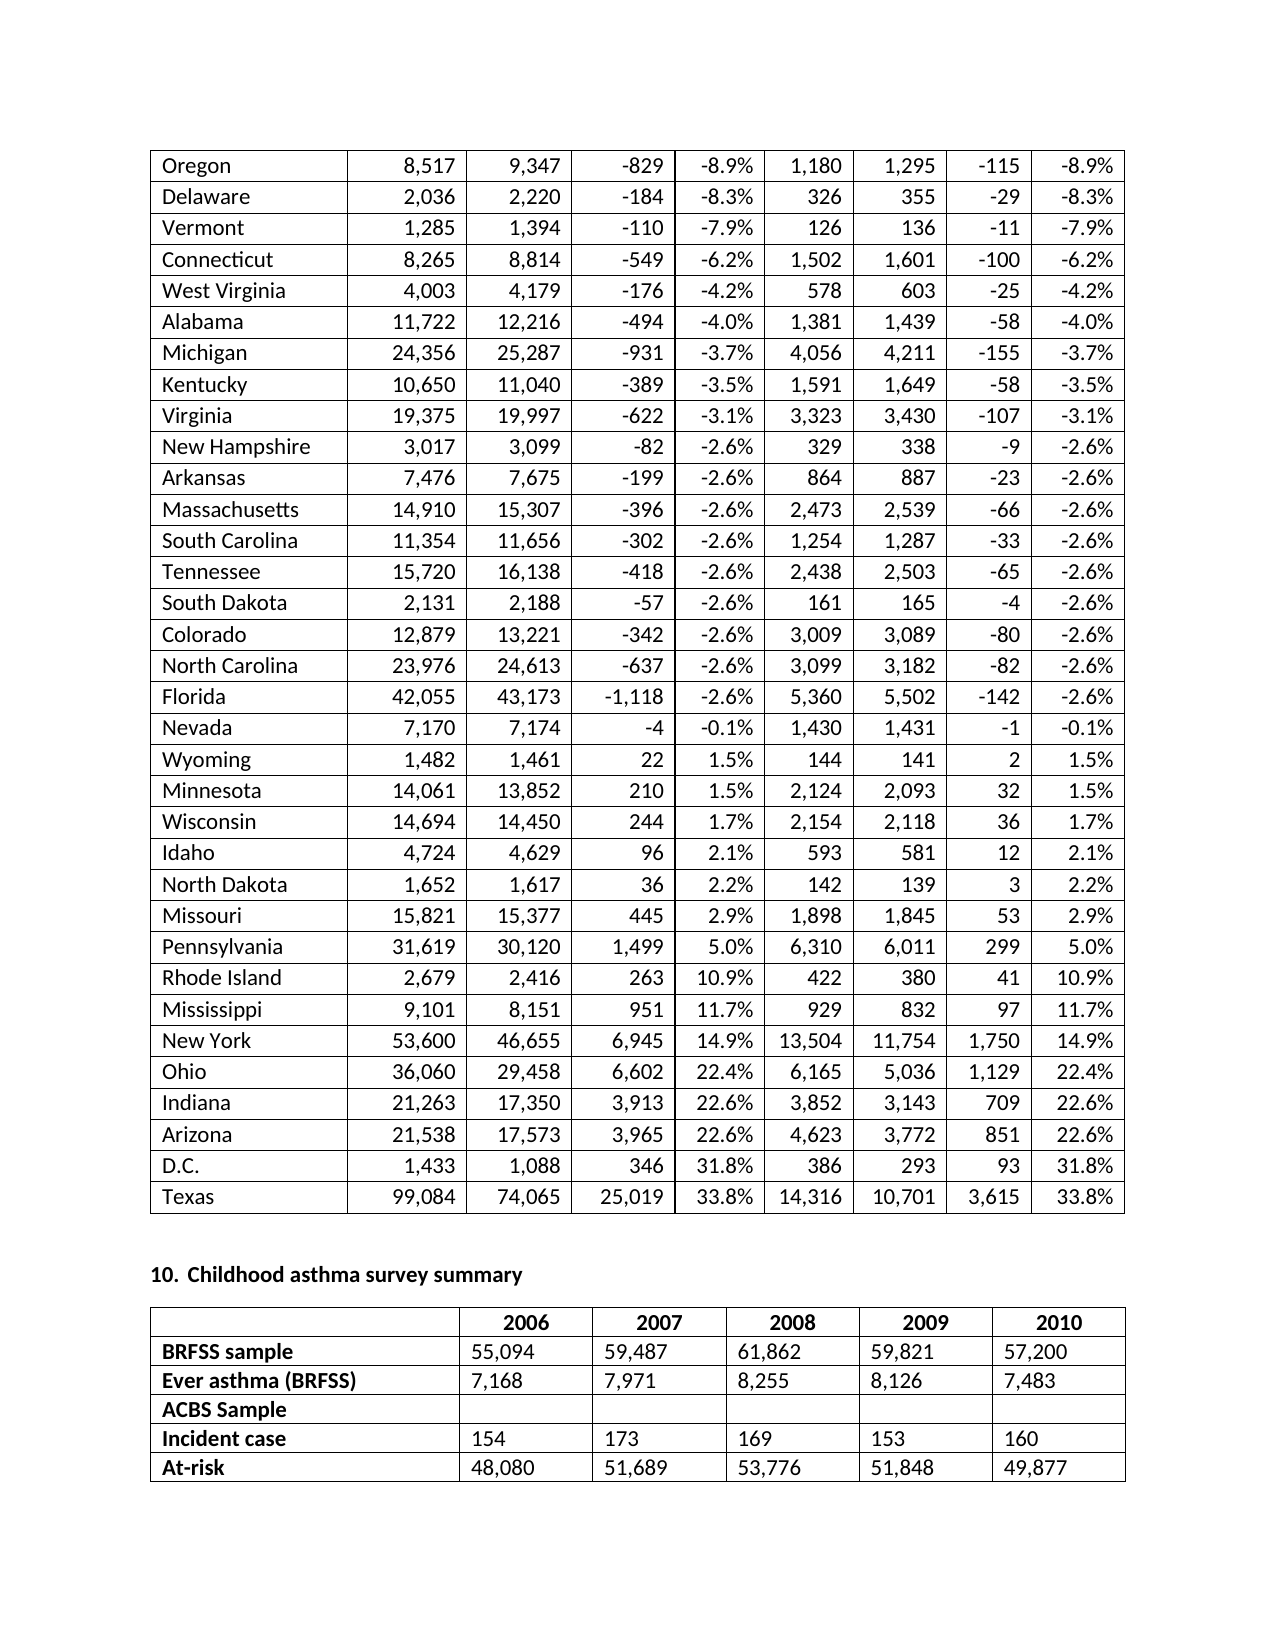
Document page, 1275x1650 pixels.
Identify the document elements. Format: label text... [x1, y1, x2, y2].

table_cell South Dakota [151, 589, 347, 619]
table_cell 7,971 [593, 1366, 726, 1394]
table_cell -637 [572, 651, 674, 681]
table_cell 14.9% [1032, 1026, 1124, 1056]
table_cell 3,615 [947, 1182, 1031, 1212]
table_cell 2.2% [1032, 870, 1124, 900]
table_cell 329 [765, 432, 853, 462]
table_cell 2,438 [765, 557, 853, 587]
table_cell 24,356 [348, 339, 466, 369]
table_cell 4,623 [765, 1120, 853, 1150]
table_cell 1,088 [467, 1151, 571, 1181]
table_cell 30,120 [467, 932, 571, 962]
table_cell 13,504 [765, 1026, 853, 1056]
table_cell Connecticut [151, 245, 347, 275]
table_cell 887 [854, 464, 946, 494]
table_cell 53,600 [348, 1026, 466, 1056]
table_cell -8.3% [676, 182, 764, 212]
table_cell 96 [572, 839, 674, 869]
table_cell 11,354 [348, 526, 466, 556]
table_cell Ohio [151, 1057, 347, 1087]
table_cell Florida [151, 682, 347, 712]
table_cell 1,431 [854, 714, 946, 744]
table_cell 4,056 [765, 339, 853, 369]
table_cell 36 [572, 870, 674, 900]
table_cell 2.9% [676, 901, 764, 931]
table_cell Mississippi [151, 995, 347, 1025]
table_cell 43,173 [467, 682, 571, 712]
table_cell 338 [854, 432, 946, 462]
table_cell Rhode Island [151, 964, 347, 994]
table_cell 4,003 [348, 276, 466, 306]
table_cell 10.9% [1032, 964, 1124, 994]
table_cell -0.1% [676, 714, 764, 744]
table_cell 6,011 [854, 932, 946, 962]
table_cell 709 [947, 1089, 1031, 1119]
table_cell -2.6% [1032, 620, 1124, 650]
table_cell 3,965 [572, 1120, 674, 1150]
table_cell 8,517 [348, 151, 466, 181]
table_cell 11.7% [1032, 995, 1124, 1025]
table_cell -2.6% [1032, 526, 1124, 556]
table_cell 1,430 [765, 714, 853, 744]
table_cell 12 [947, 839, 1031, 869]
table_cell 49,877 [993, 1453, 1125, 1481]
table_cell 3,772 [854, 1120, 946, 1150]
table_cell Michigan [151, 339, 347, 369]
table_cell 5.0% [676, 932, 764, 962]
table_cell 864 [765, 464, 853, 494]
table_cell 59,821 [860, 1337, 992, 1365]
table_cell 1,285 [348, 214, 466, 244]
table_cell -65 [947, 557, 1031, 587]
table_cell Tennessee [151, 557, 347, 587]
table_cell 2,679 [348, 964, 466, 994]
table_cell 11.7% [676, 995, 764, 1025]
table_cell 24,613 [467, 651, 571, 681]
table_cell 422 [765, 964, 853, 994]
table_cell Virginia [151, 401, 347, 431]
table_cell -23 [947, 464, 1031, 494]
table_cell 33.8% [1032, 1182, 1124, 1212]
table_cell 581 [854, 839, 946, 869]
table_cell Alabama [151, 307, 347, 337]
table_cell 15,720 [348, 557, 466, 587]
table_cell -66 [947, 495, 1031, 525]
table_cell -6.2% [676, 245, 764, 275]
table_cell -389 [572, 370, 674, 400]
table_cell 55,094 [460, 1337, 592, 1365]
table_cell 169 [727, 1424, 859, 1452]
table_cell -82 [947, 651, 1031, 681]
table_cell 144 [765, 745, 853, 775]
table_cell 173 [593, 1424, 726, 1452]
table_cell 42,055 [348, 682, 466, 712]
table_cell 1.5% [676, 745, 764, 775]
table_cell -2.6% [1032, 589, 1124, 619]
table_header 2007 [593, 1308, 726, 1336]
table_cell 14,450 [467, 807, 571, 837]
table_cell -115 [947, 151, 1031, 181]
table_cell 3,009 [765, 620, 853, 650]
table_cell 1.5% [676, 776, 764, 806]
table_cell 141 [854, 745, 946, 775]
table_cell 21,538 [348, 1120, 466, 1150]
table_cell -4.0% [1032, 307, 1124, 337]
table_cell BRFSS sample [151, 1337, 459, 1365]
table_header 2010 [993, 1308, 1125, 1336]
table_cell -2.6% [1032, 495, 1124, 525]
table_cell 17,573 [467, 1120, 571, 1150]
table_cell ACBS Sample [151, 1395, 459, 1423]
table_cell 126 [765, 214, 853, 244]
table_cell 14,061 [348, 776, 466, 806]
table_cell 51,689 [593, 1453, 726, 1481]
table_cell -7.9% [1032, 214, 1124, 244]
table_cell 53,776 [727, 1453, 859, 1481]
table_cell Wyoming [151, 745, 347, 775]
table_header 2009 [860, 1308, 992, 1336]
table_cell New Hampshire [151, 432, 347, 462]
table_cell 3,089 [854, 620, 946, 650]
table_cell 29,458 [467, 1057, 571, 1087]
table_cell 19,997 [467, 401, 571, 431]
table_cell Missouri [151, 901, 347, 931]
table_cell 380 [854, 964, 946, 994]
table_cell 57,200 [993, 1337, 1125, 1365]
table_cell 1,499 [572, 932, 674, 962]
table_cell 22.6% [1032, 1120, 1124, 1150]
table_cell Vermont [151, 214, 347, 244]
table_cell -58 [947, 370, 1031, 400]
table_cell 346 [572, 1151, 674, 1181]
table_cell Texas [151, 1182, 347, 1212]
table_cell 2,503 [854, 557, 946, 587]
table_cell Ever asthma (BRFSS) [151, 1366, 459, 1394]
table_cell 51,848 [860, 1453, 992, 1481]
table_cell 32 [947, 776, 1031, 806]
table_cell 153 [860, 1424, 992, 1452]
table_cell Massachusetts [151, 495, 347, 525]
table_cell -4.2% [1032, 276, 1124, 306]
table_cell 53 [947, 901, 1031, 931]
table_cell 3,913 [572, 1089, 674, 1119]
table_cell 593 [765, 839, 853, 869]
table_cell [727, 1395, 859, 1423]
table_cell North Carolina [151, 651, 347, 681]
table_cell 1.5% [1032, 776, 1124, 806]
table_cell 142 [765, 870, 853, 900]
table_cell 25,019 [572, 1182, 674, 1212]
table_cell 97 [947, 995, 1031, 1025]
table_cell 1,652 [348, 870, 466, 900]
table_cell 3,182 [854, 651, 946, 681]
table_cell 2,473 [765, 495, 853, 525]
table_cell 3,852 [765, 1089, 853, 1119]
table_cell 445 [572, 901, 674, 931]
table_cell 1,898 [765, 901, 853, 931]
table_cell 326 [765, 182, 853, 212]
table_cell 3,143 [854, 1089, 946, 1119]
table_cell 2,118 [854, 807, 946, 837]
table_cell 36 [947, 807, 1031, 837]
table_cell 14,910 [348, 495, 466, 525]
table_cell -80 [947, 620, 1031, 650]
table_cell -4 [947, 589, 1031, 619]
table_cell 1,295 [854, 151, 946, 181]
table_cell -829 [572, 151, 674, 181]
table_cell -2.6% [676, 589, 764, 619]
table_cell Wisconsin [151, 807, 347, 837]
table_cell 2 [947, 745, 1031, 775]
table_cell -11 [947, 214, 1031, 244]
table_cell 14,694 [348, 807, 466, 837]
table_cell At-risk [151, 1453, 459, 1481]
table_cell 8,265 [348, 245, 466, 275]
table_cell 355 [854, 182, 946, 212]
table_cell -8.9% [676, 151, 764, 181]
table_cell 5,036 [854, 1057, 946, 1087]
table_cell 25,287 [467, 339, 571, 369]
table_cell -33 [947, 526, 1031, 556]
table_cell [460, 1395, 592, 1423]
table_cell 10,701 [854, 1182, 946, 1212]
table_cell [993, 1395, 1125, 1423]
table_cell -2.6% [1032, 432, 1124, 462]
table_cell 9,347 [467, 151, 571, 181]
table_cell D.C. [151, 1151, 347, 1181]
table_cell Idaho [151, 839, 347, 869]
table_cell -82 [572, 432, 674, 462]
table_cell 1,394 [467, 214, 571, 244]
table_cell Nevada [151, 714, 347, 744]
table_cell 16,138 [467, 557, 571, 587]
table_cell Incident case [151, 1424, 459, 1452]
table_cell 33.8% [676, 1182, 764, 1212]
table_cell 1,287 [854, 526, 946, 556]
table_cell 2,539 [854, 495, 946, 525]
table_cell 3,099 [467, 432, 571, 462]
list Childhood asthma survey summary [150, 1260, 1125, 1288]
table_cell 951 [572, 995, 674, 1025]
table_cell Arkansas [151, 464, 347, 494]
table_cell -25 [947, 276, 1031, 306]
table_cell 2,093 [854, 776, 946, 806]
table_cell 59,487 [593, 1337, 726, 1365]
table_header [151, 1308, 459, 1336]
table_cell 1,433 [348, 1151, 466, 1181]
table_cell 2,220 [467, 182, 571, 212]
table_cell -110 [572, 214, 674, 244]
table_cell -2.6% [676, 682, 764, 712]
table_cell 7,483 [993, 1366, 1125, 1394]
table_cell -58 [947, 307, 1031, 337]
table_cell 832 [854, 995, 946, 1025]
table_cell -107 [947, 401, 1031, 431]
table_cell -2.6% [676, 464, 764, 494]
table_cell 2,036 [348, 182, 466, 212]
table_cell -2.6% [676, 526, 764, 556]
table_cell 9,101 [348, 995, 466, 1025]
table_cell -2.6% [676, 557, 764, 587]
table_cell -342 [572, 620, 674, 650]
table_cell -396 [572, 495, 674, 525]
table_cell -100 [947, 245, 1031, 275]
table_cell 1.7% [1032, 807, 1124, 837]
table_cell -8.3% [1032, 182, 1124, 212]
table_cell -418 [572, 557, 674, 587]
table_cell 14.9% [676, 1026, 764, 1056]
table_cell Indiana [151, 1089, 347, 1119]
table_cell 136 [854, 214, 946, 244]
table_cell 160 [993, 1424, 1125, 1452]
table_cell -7.9% [676, 214, 764, 244]
table_cell 1,381 [765, 307, 853, 337]
table_cell 293 [854, 1151, 946, 1181]
table_cell 22 [572, 745, 674, 775]
table_cell 61,862 [727, 1337, 859, 1365]
table_cell -3.1% [676, 401, 764, 431]
table_cell -142 [947, 682, 1031, 712]
table_cell 3,017 [348, 432, 466, 462]
table_cell 93 [947, 1151, 1031, 1181]
table_cell 12,216 [467, 307, 571, 337]
table_cell 2.9% [1032, 901, 1124, 931]
table_cell 21,263 [348, 1089, 466, 1119]
table_cell 6,310 [765, 932, 853, 962]
table_cell -155 [947, 339, 1031, 369]
table_cell 3 [947, 870, 1031, 900]
table_cell 41 [947, 964, 1031, 994]
table_cell 7,168 [460, 1366, 592, 1394]
table_cell Minnesota [151, 776, 347, 806]
table_cell 929 [765, 995, 853, 1025]
table_header 2008 [727, 1308, 859, 1336]
table_cell -2.6% [676, 651, 764, 681]
table_cell 11,656 [467, 526, 571, 556]
table_cell 386 [765, 1151, 853, 1181]
table_cell -184 [572, 182, 674, 212]
table_cell -4.0% [676, 307, 764, 337]
table_cell 5,502 [854, 682, 946, 712]
table_cell 1,482 [348, 745, 466, 775]
table_cell -29 [947, 182, 1031, 212]
table_cell 6,602 [572, 1057, 674, 1087]
table_cell 7,174 [467, 714, 571, 744]
table_cell 22.4% [676, 1057, 764, 1087]
table_cell 17,350 [467, 1089, 571, 1119]
table_cell 14,316 [765, 1182, 853, 1212]
table_cell 1,591 [765, 370, 853, 400]
table_cell 11,722 [348, 307, 466, 337]
table_cell West Virginia [151, 276, 347, 306]
table_cell South Carolina [151, 526, 347, 556]
table_cell 3,430 [854, 401, 946, 431]
table_cell 851 [947, 1120, 1031, 1150]
table_cell 46,655 [467, 1026, 571, 1056]
table_cell 1.7% [676, 807, 764, 837]
table_cell Kentucky [151, 370, 347, 400]
table_cell 2.1% [676, 839, 764, 869]
table_cell -6.2% [1032, 245, 1124, 275]
table_cell -549 [572, 245, 674, 275]
table_cell -8.9% [1032, 151, 1124, 181]
table_cell 11,754 [854, 1026, 946, 1056]
table_cell 6,165 [765, 1057, 853, 1087]
table_cell 3,323 [765, 401, 853, 431]
table_cell 1,845 [854, 901, 946, 931]
table_cell 4,629 [467, 839, 571, 869]
table_cell 15,377 [467, 901, 571, 931]
table_cell -3.7% [1032, 339, 1124, 369]
table_cell 6,945 [572, 1026, 674, 1056]
table_cell 8,151 [467, 995, 571, 1025]
table_cell 10.9% [676, 964, 764, 994]
table_cell Colorado [151, 620, 347, 650]
table_cell 2,416 [467, 964, 571, 994]
table_cell -494 [572, 307, 674, 337]
table_cell 1,649 [854, 370, 946, 400]
table_cell 22.4% [1032, 1057, 1124, 1087]
table_cell 31.8% [1032, 1151, 1124, 1181]
table_cell -176 [572, 276, 674, 306]
table_cell 74,065 [467, 1182, 571, 1212]
table_cell 12,879 [348, 620, 466, 650]
table_cell 10,650 [348, 370, 466, 400]
table_cell 22.6% [1032, 1089, 1124, 1119]
table_cell 2,188 [467, 589, 571, 619]
table_cell 23,976 [348, 651, 466, 681]
table_cell 1,129 [947, 1057, 1031, 1087]
table_cell 15,821 [348, 901, 466, 931]
table_cell 4,724 [348, 839, 466, 869]
table_cell 2,154 [765, 807, 853, 837]
table_cell 7,675 [467, 464, 571, 494]
table_cell -302 [572, 526, 674, 556]
table_cell 2.1% [1032, 839, 1124, 869]
table_cell 2,131 [348, 589, 466, 619]
table_cell 13,852 [467, 776, 571, 806]
table_cell 165 [854, 589, 946, 619]
table_cell -2.6% [676, 432, 764, 462]
table_cell 99,084 [348, 1182, 466, 1212]
table_cell -3.5% [1032, 370, 1124, 400]
table_cell -2.6% [1032, 557, 1124, 587]
table_cell 2,124 [765, 776, 853, 806]
table_cell North Dakota [151, 870, 347, 900]
table_cell 1,180 [765, 151, 853, 181]
table_cell Delaware [151, 182, 347, 212]
table_cell -3.1% [1032, 401, 1124, 431]
table_cell 1,617 [467, 870, 571, 900]
table_cell -199 [572, 464, 674, 494]
table_cell New York [151, 1026, 347, 1056]
table_cell [593, 1395, 726, 1423]
table_cell -1 [947, 714, 1031, 744]
table_cell 11,040 [467, 370, 571, 400]
table_cell -4 [572, 714, 674, 744]
table_cell 210 [572, 776, 674, 806]
table_cell 36,060 [348, 1057, 466, 1087]
table_cell -0.1% [1032, 714, 1124, 744]
table_cell 19,375 [348, 401, 466, 431]
table_cell 22.6% [676, 1120, 764, 1150]
table_cell -3.5% [676, 370, 764, 400]
table_cell 1,461 [467, 745, 571, 775]
table_cell 161 [765, 589, 853, 619]
table_cell 139 [854, 870, 946, 900]
table_cell Arizona [151, 1120, 347, 1150]
table_cell Oregon [151, 151, 347, 181]
table_cell 5.0% [1032, 932, 1124, 962]
table_cell -1,118 [572, 682, 674, 712]
table_cell 1.5% [1032, 745, 1124, 775]
table_cell 578 [765, 276, 853, 306]
table_cell -2.6% [676, 495, 764, 525]
table_cell -2.6% [676, 620, 764, 650]
table_cell 603 [854, 276, 946, 306]
table_cell 8,255 [727, 1366, 859, 1394]
table_cell 13,221 [467, 620, 571, 650]
table_cell 8,126 [860, 1366, 992, 1394]
table_cell 31,619 [348, 932, 466, 962]
table_header 2006 [460, 1308, 592, 1336]
table_cell 1,502 [765, 245, 853, 275]
table_cell 4,179 [467, 276, 571, 306]
table_cell 7,170 [348, 714, 466, 744]
table_cell -2.6% [1032, 464, 1124, 494]
table_cell -3.7% [676, 339, 764, 369]
table_cell 7,476 [348, 464, 466, 494]
table_cell 48,080 [460, 1453, 592, 1481]
table_cell -2.6% [1032, 682, 1124, 712]
table_cell 1,254 [765, 526, 853, 556]
table_cell -4.2% [676, 276, 764, 306]
table_cell 5,360 [765, 682, 853, 712]
table_cell -931 [572, 339, 674, 369]
table_cell 154 [460, 1424, 592, 1452]
table_cell 263 [572, 964, 674, 994]
table_cell 8,814 [467, 245, 571, 275]
table_cell -2.6% [1032, 651, 1124, 681]
table_cell 1,439 [854, 307, 946, 337]
table_cell 244 [572, 807, 674, 837]
table_cell 3,099 [765, 651, 853, 681]
table_cell 22.6% [676, 1089, 764, 1119]
table_cell 31.8% [676, 1151, 764, 1181]
table_cell 299 [947, 932, 1031, 962]
table_cell -9 [947, 432, 1031, 462]
table_cell -57 [572, 589, 674, 619]
table_cell 1,601 [854, 245, 946, 275]
table_cell 1,750 [947, 1026, 1031, 1056]
table_cell 4,211 [854, 339, 946, 369]
table_cell [860, 1395, 992, 1423]
table_cell Pennsylvania [151, 932, 347, 962]
table_cell 15,307 [467, 495, 571, 525]
table_cell -622 [572, 401, 674, 431]
table_cell 2.2% [676, 870, 764, 900]
